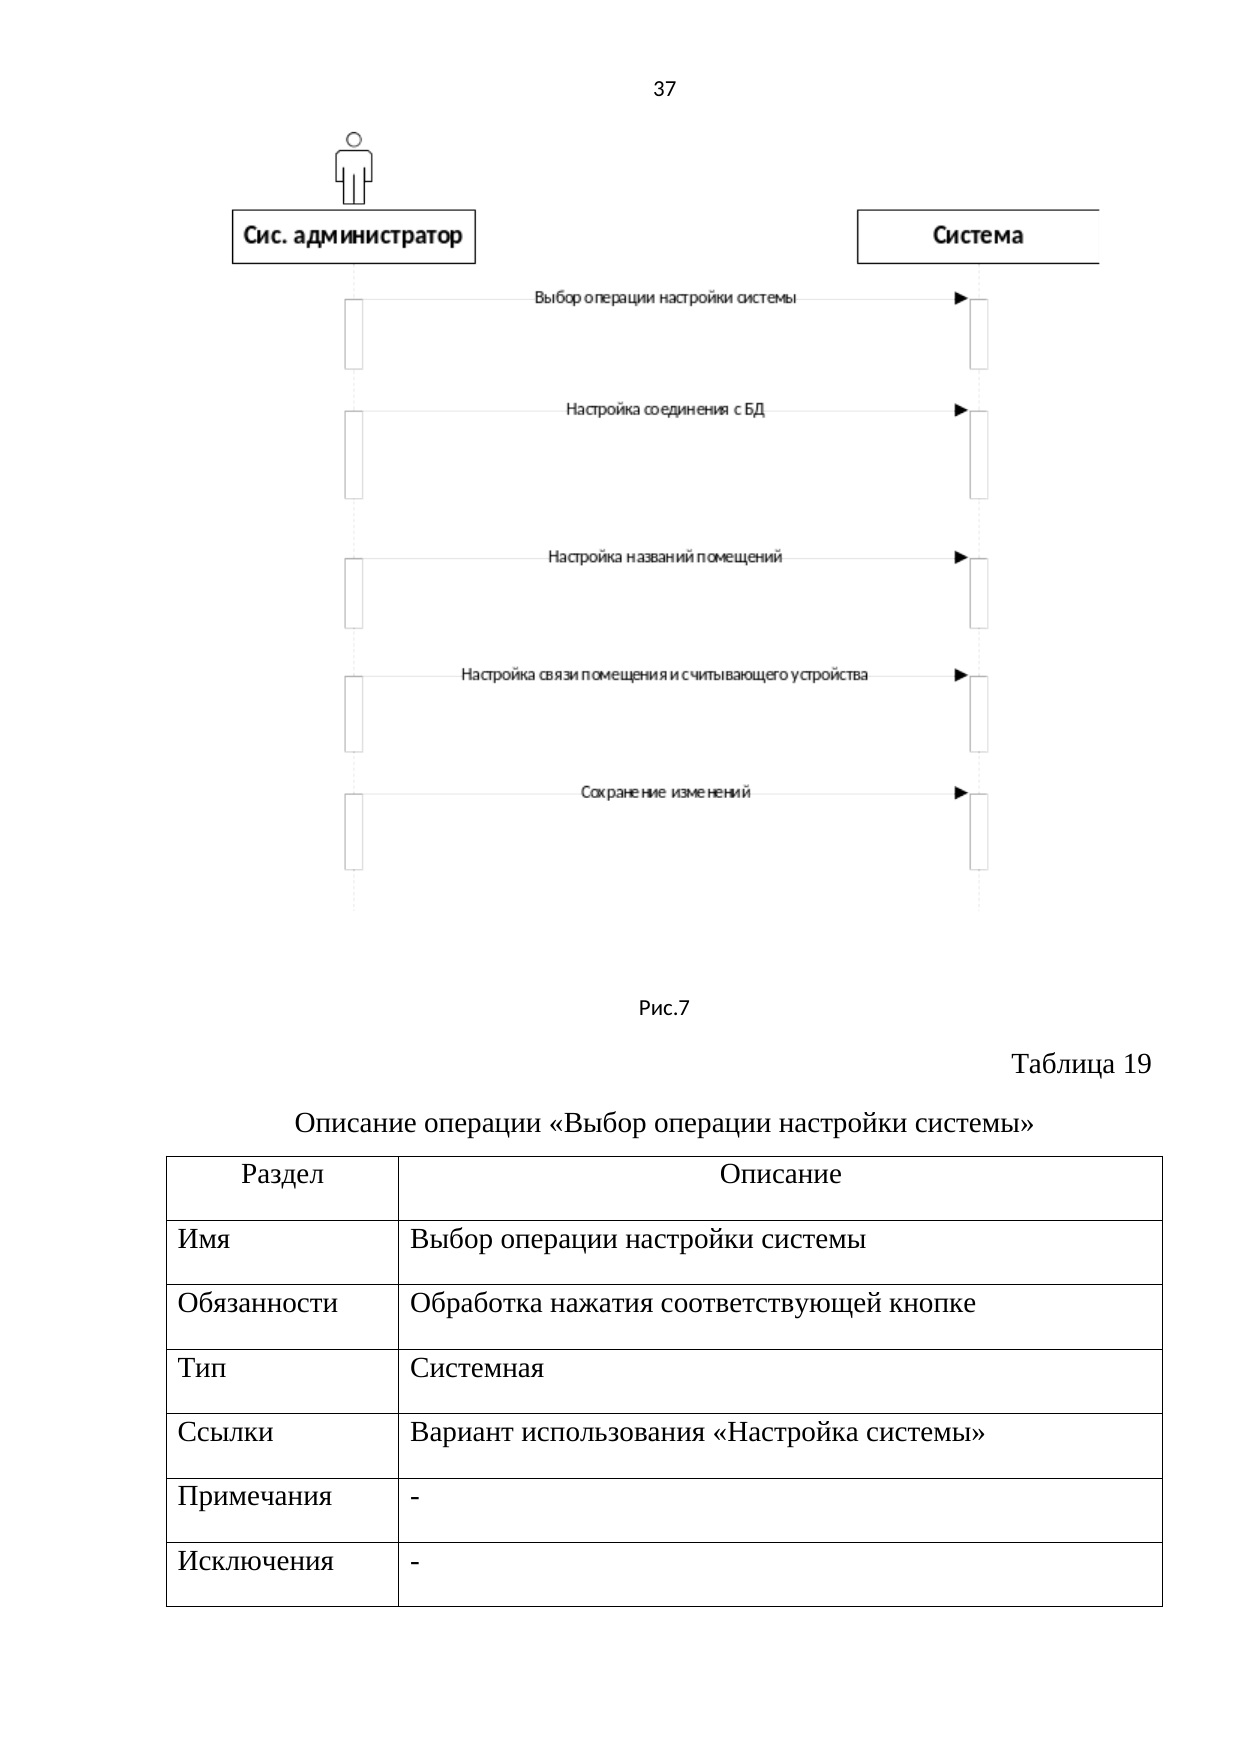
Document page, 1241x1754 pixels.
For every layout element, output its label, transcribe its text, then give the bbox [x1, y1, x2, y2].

text Таблица 19 [177, 1046, 1152, 1079]
table_cell Выбор операции настройки системы [399, 1221, 1162, 1284]
table_cell Вариант использования «Настройка системы» [399, 1414, 1162, 1477]
table_cell Ссылки [167, 1414, 398, 1477]
table_cell Системная [399, 1350, 1162, 1413]
table_cell Тип [167, 1350, 398, 1413]
table_header Описание [399, 1157, 1162, 1220]
text Описание операции «Выбор операции настройки системы» [177, 1105, 1152, 1139]
table_cell - [399, 1543, 1162, 1606]
table_cell Исключения [167, 1543, 398, 1606]
table_cell Имя [167, 1221, 398, 1284]
text Рис.7 [177, 993, 1152, 1021]
table_cell - [399, 1479, 1162, 1542]
table_header Раздел [167, 1157, 398, 1220]
table_cell Обработка нажатия соответствующей кнопке [399, 1285, 1162, 1349]
table_cell Обязанности [167, 1285, 398, 1349]
table_cell Примечания [167, 1479, 398, 1542]
